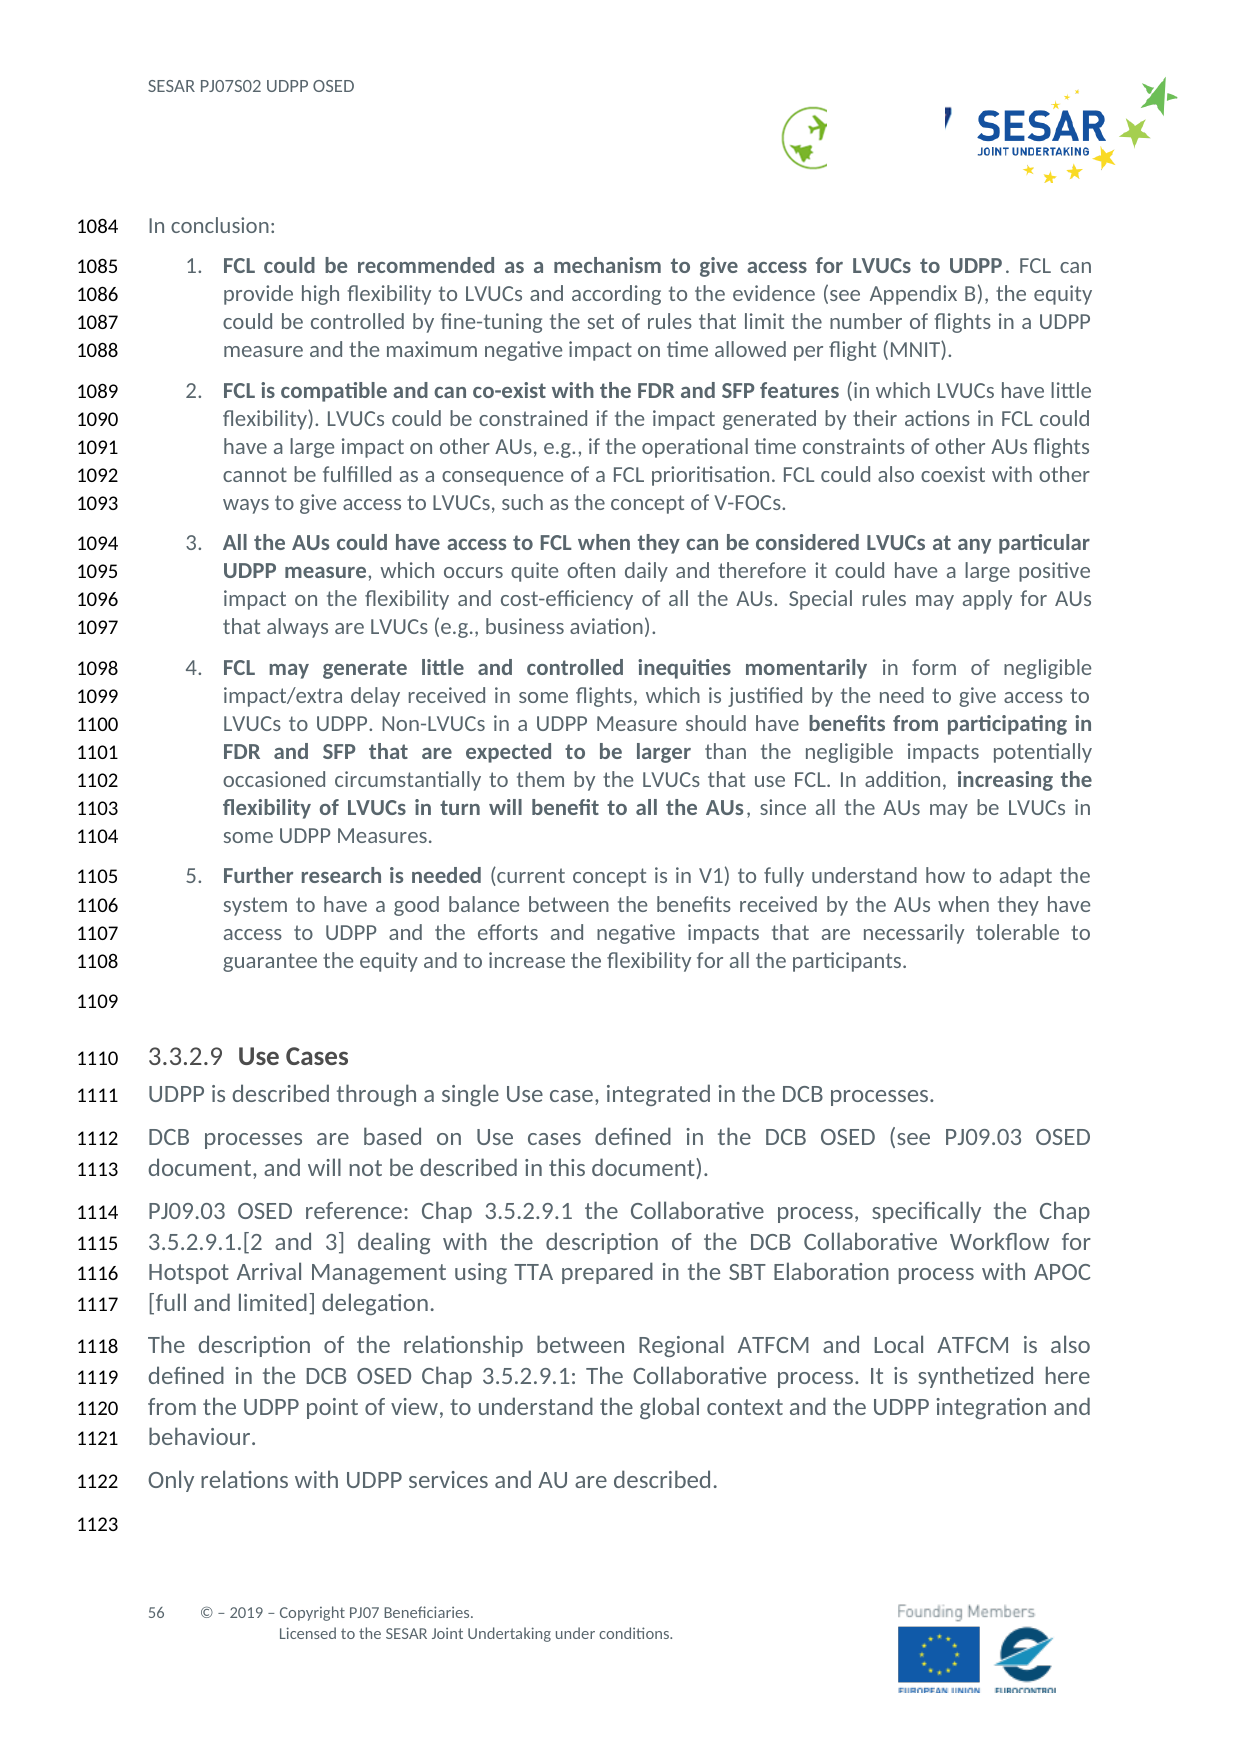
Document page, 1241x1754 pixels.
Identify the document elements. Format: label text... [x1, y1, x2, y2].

list All the AUs could have access to FCL when they can be considered LVUCs at any particular UDPP measure, which occurs quite often daily and therefore it could have a large positive impact on the flexibility and cost-efficiency of all the AUs. Special rules may apply for AUs that always are LVUCs (e.g., business aviation). [185, 528, 1092, 641]
subtitle Use Cases [148, 1039, 1092, 1072]
text DCB processes are based on Use cases defined in the DCB OSED (see PJ09.03 OSED document, and will not be described in this document). [148, 1122, 1092, 1183]
text The description of the relationship between Regional ATFCM and Local ATFCM is also defined in the DCB OSED Chap 3.5.2.9.1: The Collaborative process. It is synthetized here from the UDPP point of view, to understand the global context and the UDPP integration and behaviour. [148, 1330, 1092, 1452]
picture [767, 79, 958, 180]
text PJ09.03 OSED reference: Chap 3.5.2.9.1 the Collaborative process, specifically the Chap 3.5.2.9.1.[2 and 3] dealing with the description of the DCB Collaborative Workflow for Hotspot Arrival Management using TTA prepared in the SBT Elaboration process with APOC [full and limited] delegation. [148, 1195, 1092, 1317]
list Further research is needed (current concept is in V1) to fully understand how to adapt the system to have a good balance between the benefits received by the AUs when they have access to UDPP and the efforts and negative impacts that are necessarily tolerable to guarantee the equity and to increase the flexibility for all the participants. [185, 862, 1092, 974]
text Only relations with UDPP services and AU are described. [148, 1464, 1092, 1495]
list FCL could be recommended as a mechanism to give access for LVUCs to UDPP. FCL can provide high flexibility to LVUCs and according to the evidence (see Appendix B), the equity could be controlled by fine-tuning the set of rules that limit the number of flights in a UDPP measure and the maximum negative impact on time allowed per flight (MNIT). [185, 251, 1092, 363]
text UDPP is described through a single Use case, integrated in the DCB processes. [148, 1078, 1092, 1109]
list FCL is compatible and can co-exist with the FDR and SFP features (in which LVUCs have little flexibility). LVUCs could be constrained if the impact generated by their actions in FCL could have a large impact on other AUs, e.g., if the operational time constraints of other AUs flights cannot be fulfilled as a consequence of a FCL prioritisation. FCL could also coexist with other ways to give access to LVUCs, such as the concept of V-FOCs. [185, 376, 1092, 516]
text In conclusion: [148, 211, 1092, 239]
list FCL may generate little and controlled inequities momentarily in form of negligible impact/extra delay received in some flights, which is justified by the need to give access to LVUCs to UDPP. Non-LVUCs in a UDPP Measure should have benefits from participating in FDR and SFP that are expected to be larger than the negligible impacts potentially occasioned circumstantially to them by the LVUCs that use FCL. In addition, increasing the flexibility of LVUCs in turn will benefit to all the AUs, since all the AUs may be LVUCs in some UDPP Measures. [185, 653, 1092, 849]
